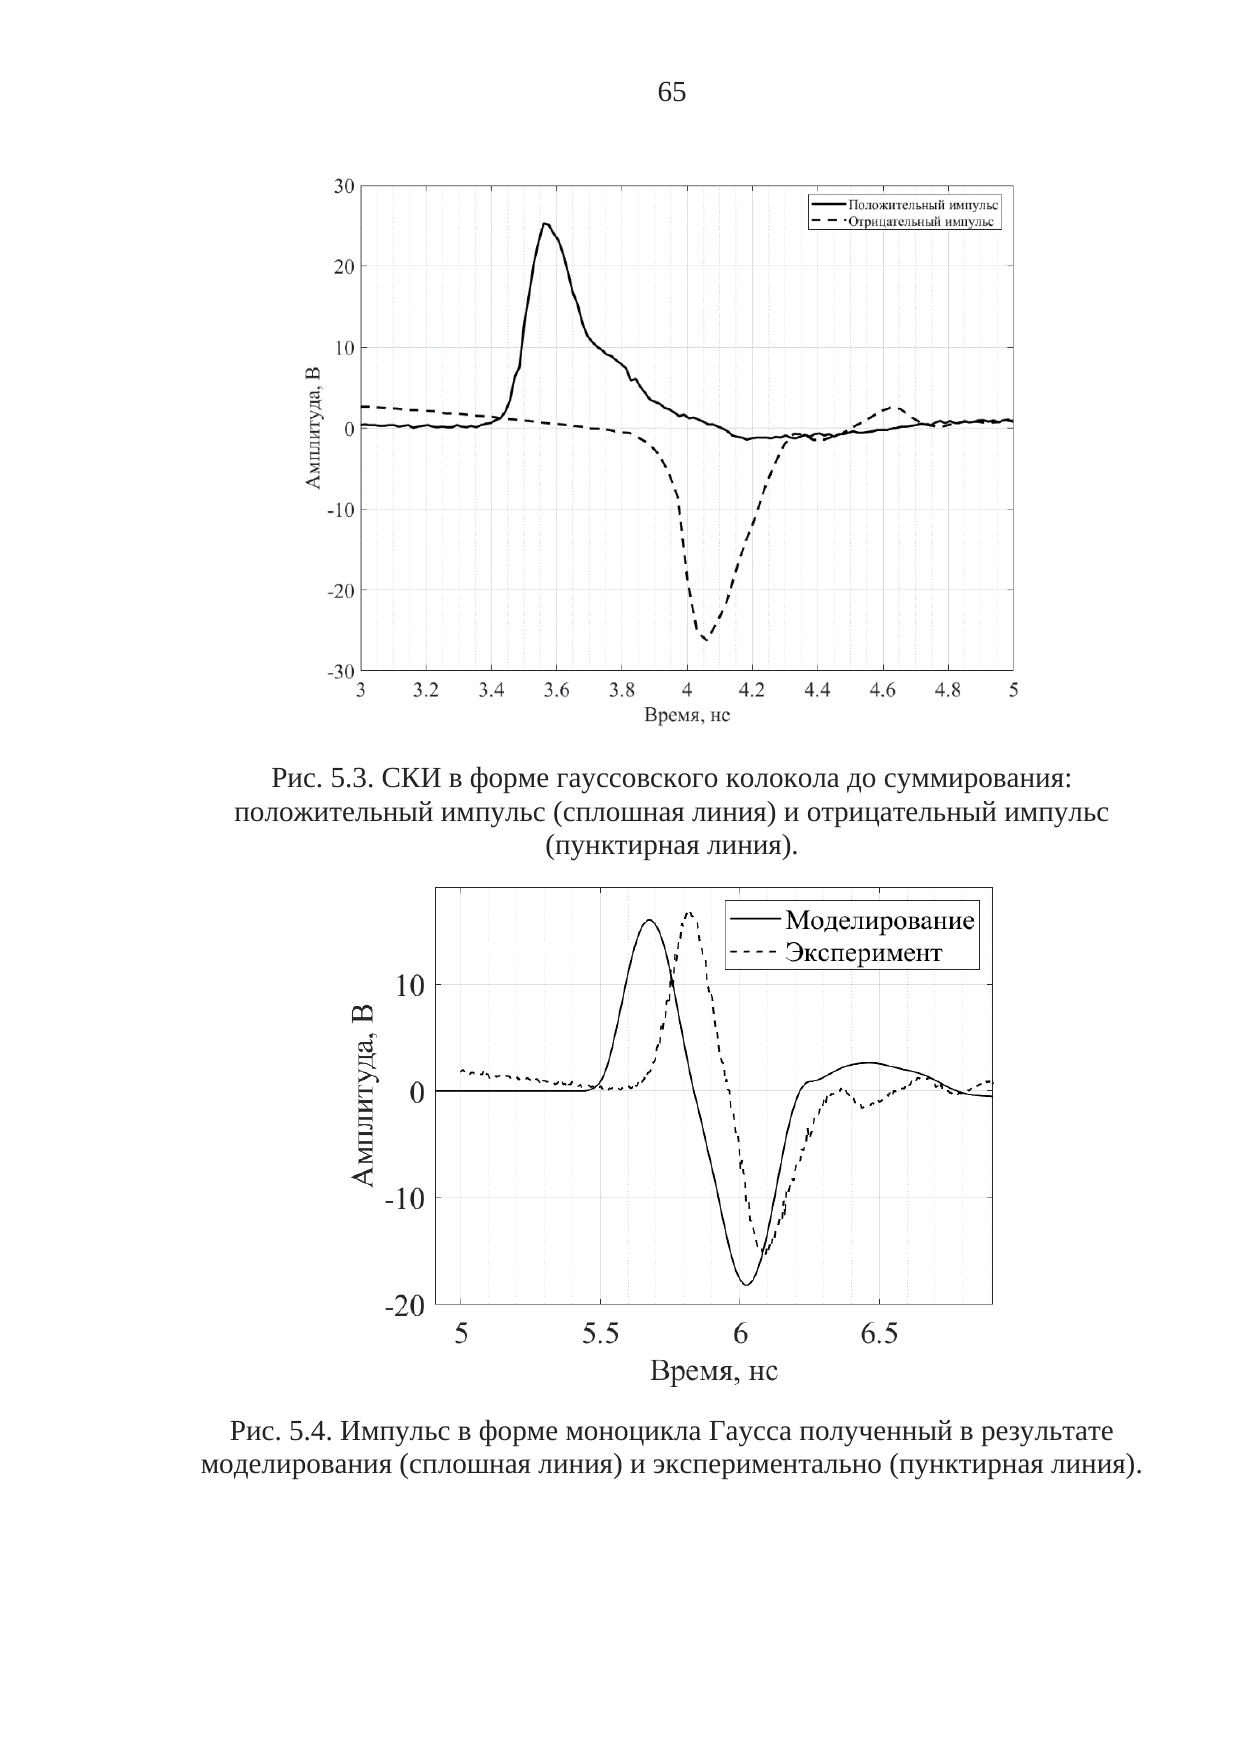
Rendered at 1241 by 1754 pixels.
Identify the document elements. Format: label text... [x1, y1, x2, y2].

text Рис. 5.3. СКИ в форме гауссовского колокола до суммирования: положительный импульс (сплошная линия) и отрицательный импульс (пунктирная линия). [177, 760, 1167, 861]
text Рис. 5.4. Импульс в форме моноцикла Гаусса полученный в результате моделирования (сплошная линия) и экспериментально (пунктирная линия). [177, 1413, 1167, 1480]
picture [251, 140, 1093, 736]
picture [349, 886, 995, 1388]
